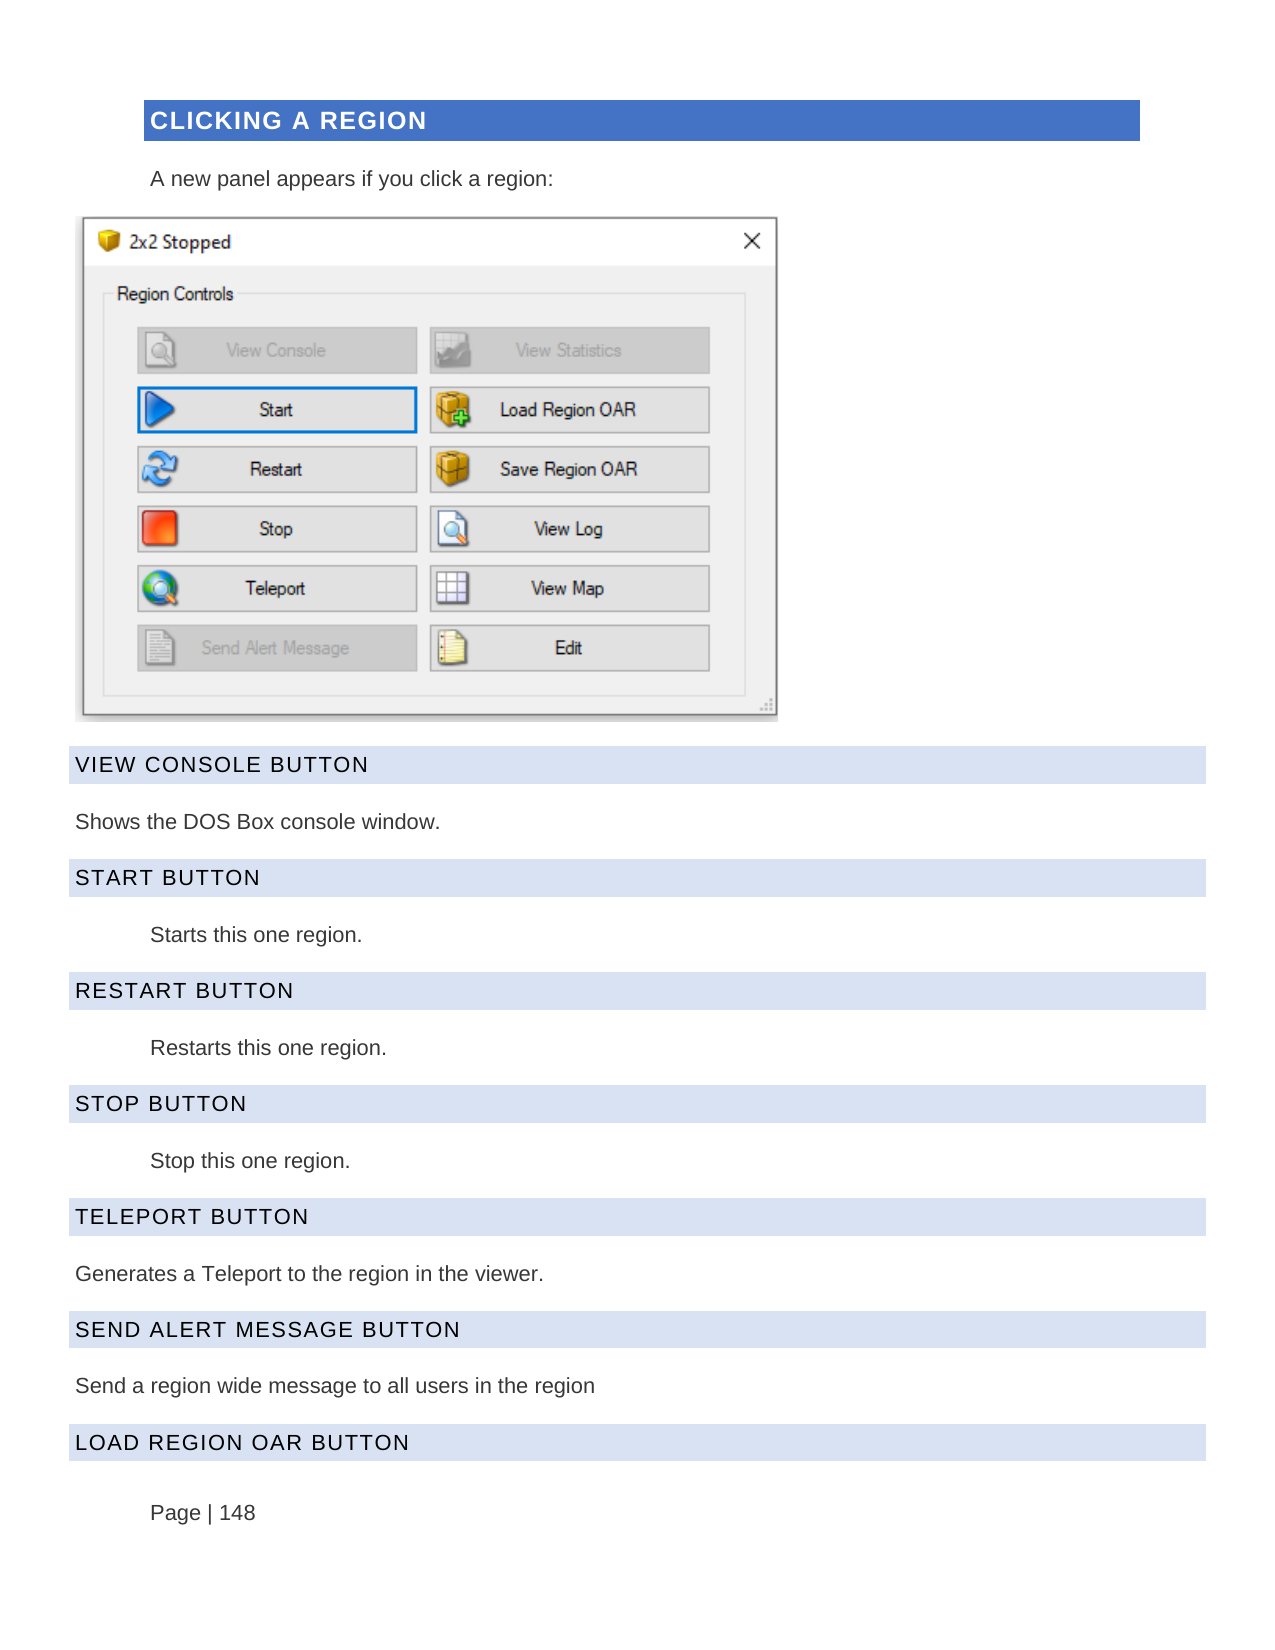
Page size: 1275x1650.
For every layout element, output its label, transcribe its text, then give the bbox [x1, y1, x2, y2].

subtitle Stop Button [75, 1091, 1200, 1116]
text A new panel appears if you click a region: [150, 166, 1200, 191]
subtitle Start Button [75, 865, 1200, 891]
picture [75, 216, 779, 722]
text Stop this one region. [150, 1148, 1125, 1173]
subtitle Restart Button [75, 978, 1200, 1003]
subtitle Teleport Button [75, 1204, 1200, 1229]
text Starts this one region. [150, 922, 1125, 947]
text Send a region wide message to all users in the region [75, 1373, 1200, 1399]
text Generates a Teleport to the region in the viewer. [75, 1261, 1200, 1286]
subtitle Send Alert Message Button [75, 1317, 1200, 1342]
subtitle Load Region OAR Button [75, 1430, 1200, 1455]
subtitle Clicking a Region [150, 106, 1134, 135]
text Shows the DOS Box console window. [75, 809, 1200, 834]
text Restarts this one region. [150, 1035, 1125, 1060]
subtitle View Console Button [75, 753, 1200, 778]
